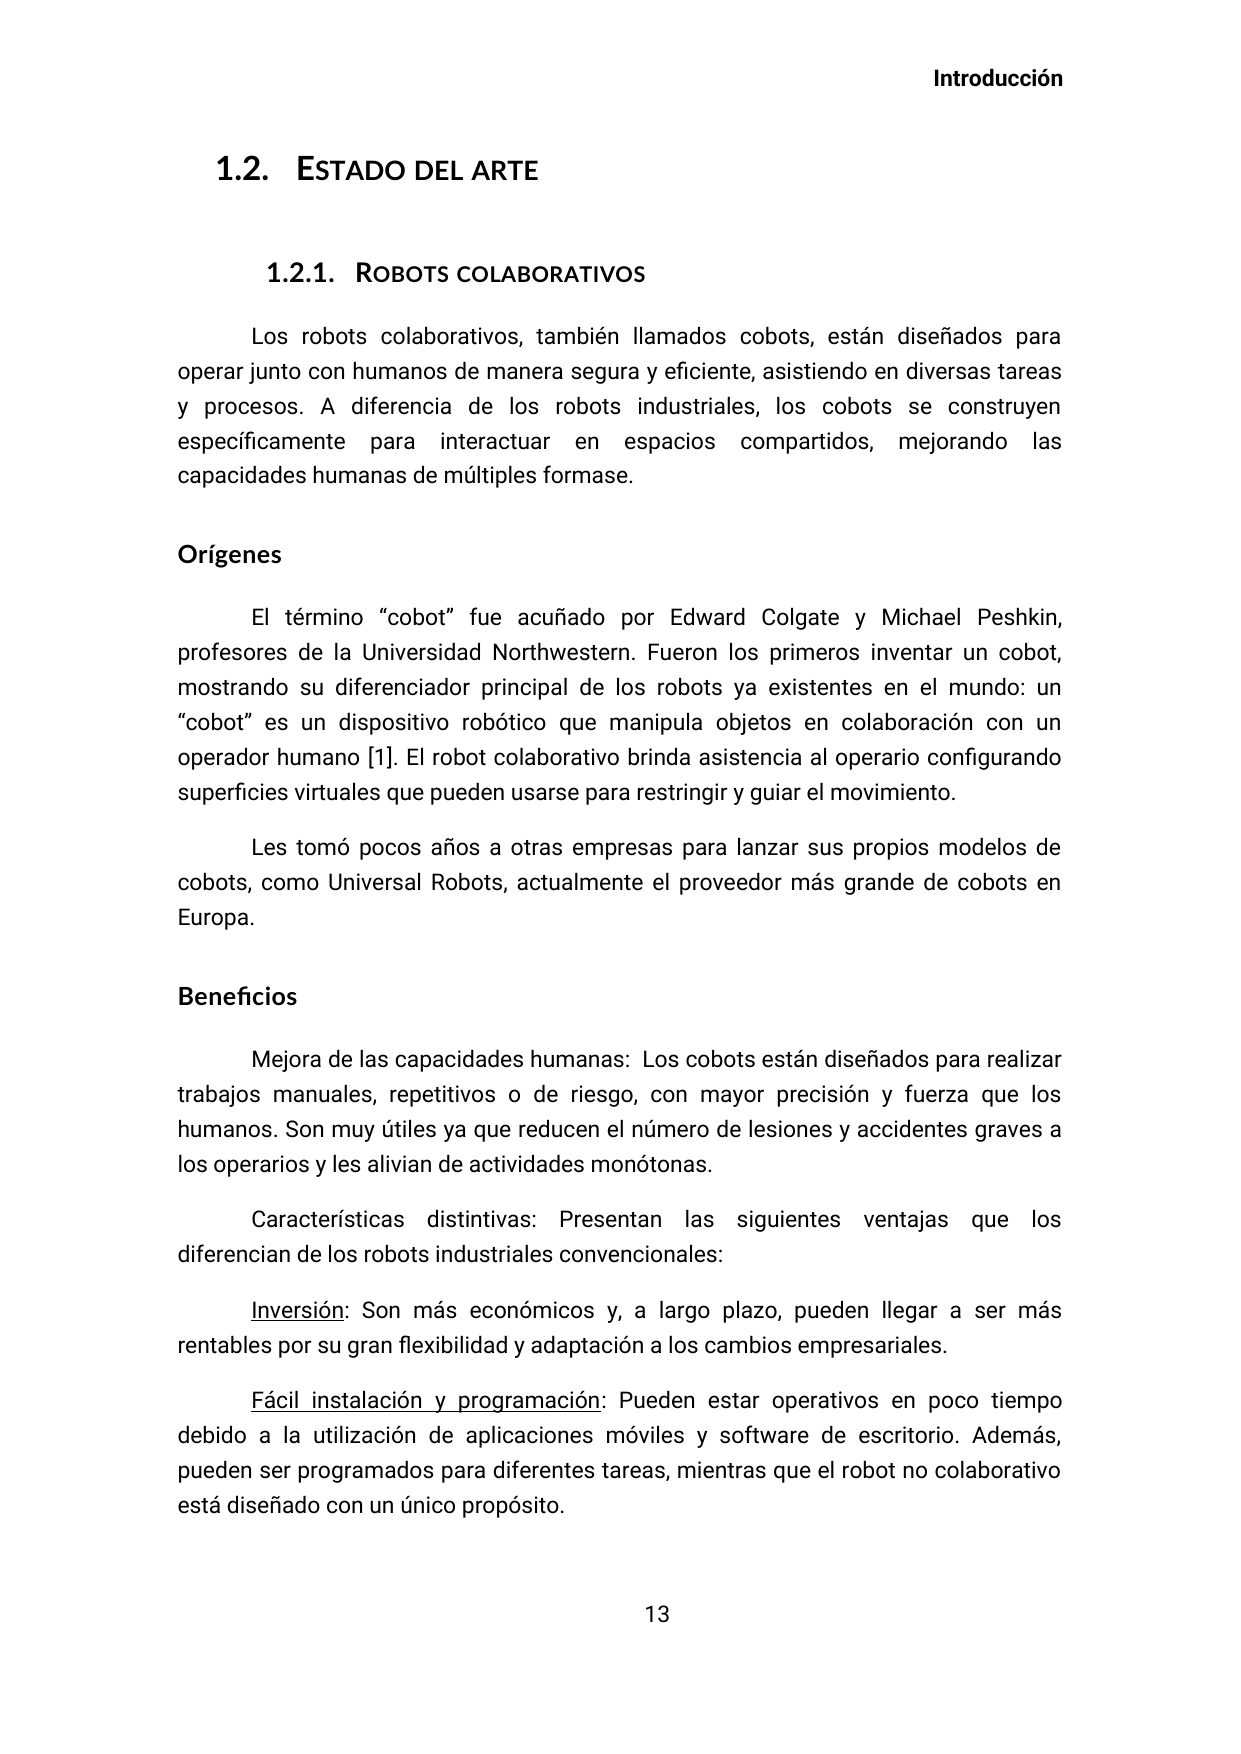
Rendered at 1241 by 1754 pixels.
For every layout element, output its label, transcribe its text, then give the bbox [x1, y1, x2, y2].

subtitle Robots colaborativos [266, 255, 1063, 288]
text Características distintivas: Presentan las siguientes ventajas que los diferencian de los robots industriales convencionales: [177, 1206, 1063, 1268]
text Fácil instalación y programación: Pueden estar operativos en poco tiempo debido a la utilización de aplicaciones móviles y software de escritorio. Además, pueden ser programados para diferentes tareas, mientras que el robot no colaborativo está diseñado con un único propósito. [177, 1388, 1063, 1519]
subtitle Estado del arte [215, 148, 1063, 188]
text Les tomó pocos años a otras empresas para lanzar sus propios modelos de cobots, como Universal Robots, actualmente el proveedor más grande de cobots en Europa. [177, 834, 1063, 931]
text El término “cobot” fue acuñado por Edward Colgate y Michael Peshkin, profesores de la Universidad Northwestern. Fueron los primeros inventar un cobot, mostrando su diferenciador principal de los robots ya existentes en el mundo: un “cobot” es un dispositivo robótico que manipula objetos en colaboración con un operador humano [1]. El robot colaborativo brinda asistencia al operario configurando superficies virtuales que pueden usarse para restringir y guiar el movimiento. [177, 604, 1063, 806]
subtitle Orígenes [177, 539, 1063, 569]
subtitle Beneficios [177, 981, 1063, 1011]
text Inversión: Son más económicos y, a largo plazo, pueden llegar a ser más rentables por su gran flexibilidad y adaptación a los cambios empresariales. [177, 1297, 1063, 1359]
text Mejora de las capacidades humanas: Los cobots están diseñados para realizar trabajos manuales, repetitivos o de riesgo, con mayor precisión y fuerza que los humanos. Son muy útiles ya que reducen el número de lesiones y accidentes graves a los operarios y les alivian de actividades monótonas. [177, 1046, 1063, 1178]
text Los robots colaborativos, también llamados cobots, están diseñados para operar junto con humanos de manera segura y eficiente, asistiendo en diversas tareas y procesos. A diferencia de los robots industriales, los cobots se construyen específicamente para interactuar en espacios compartidos, mejorando las capacidades humanas de múltiples formase. [177, 323, 1063, 489]
